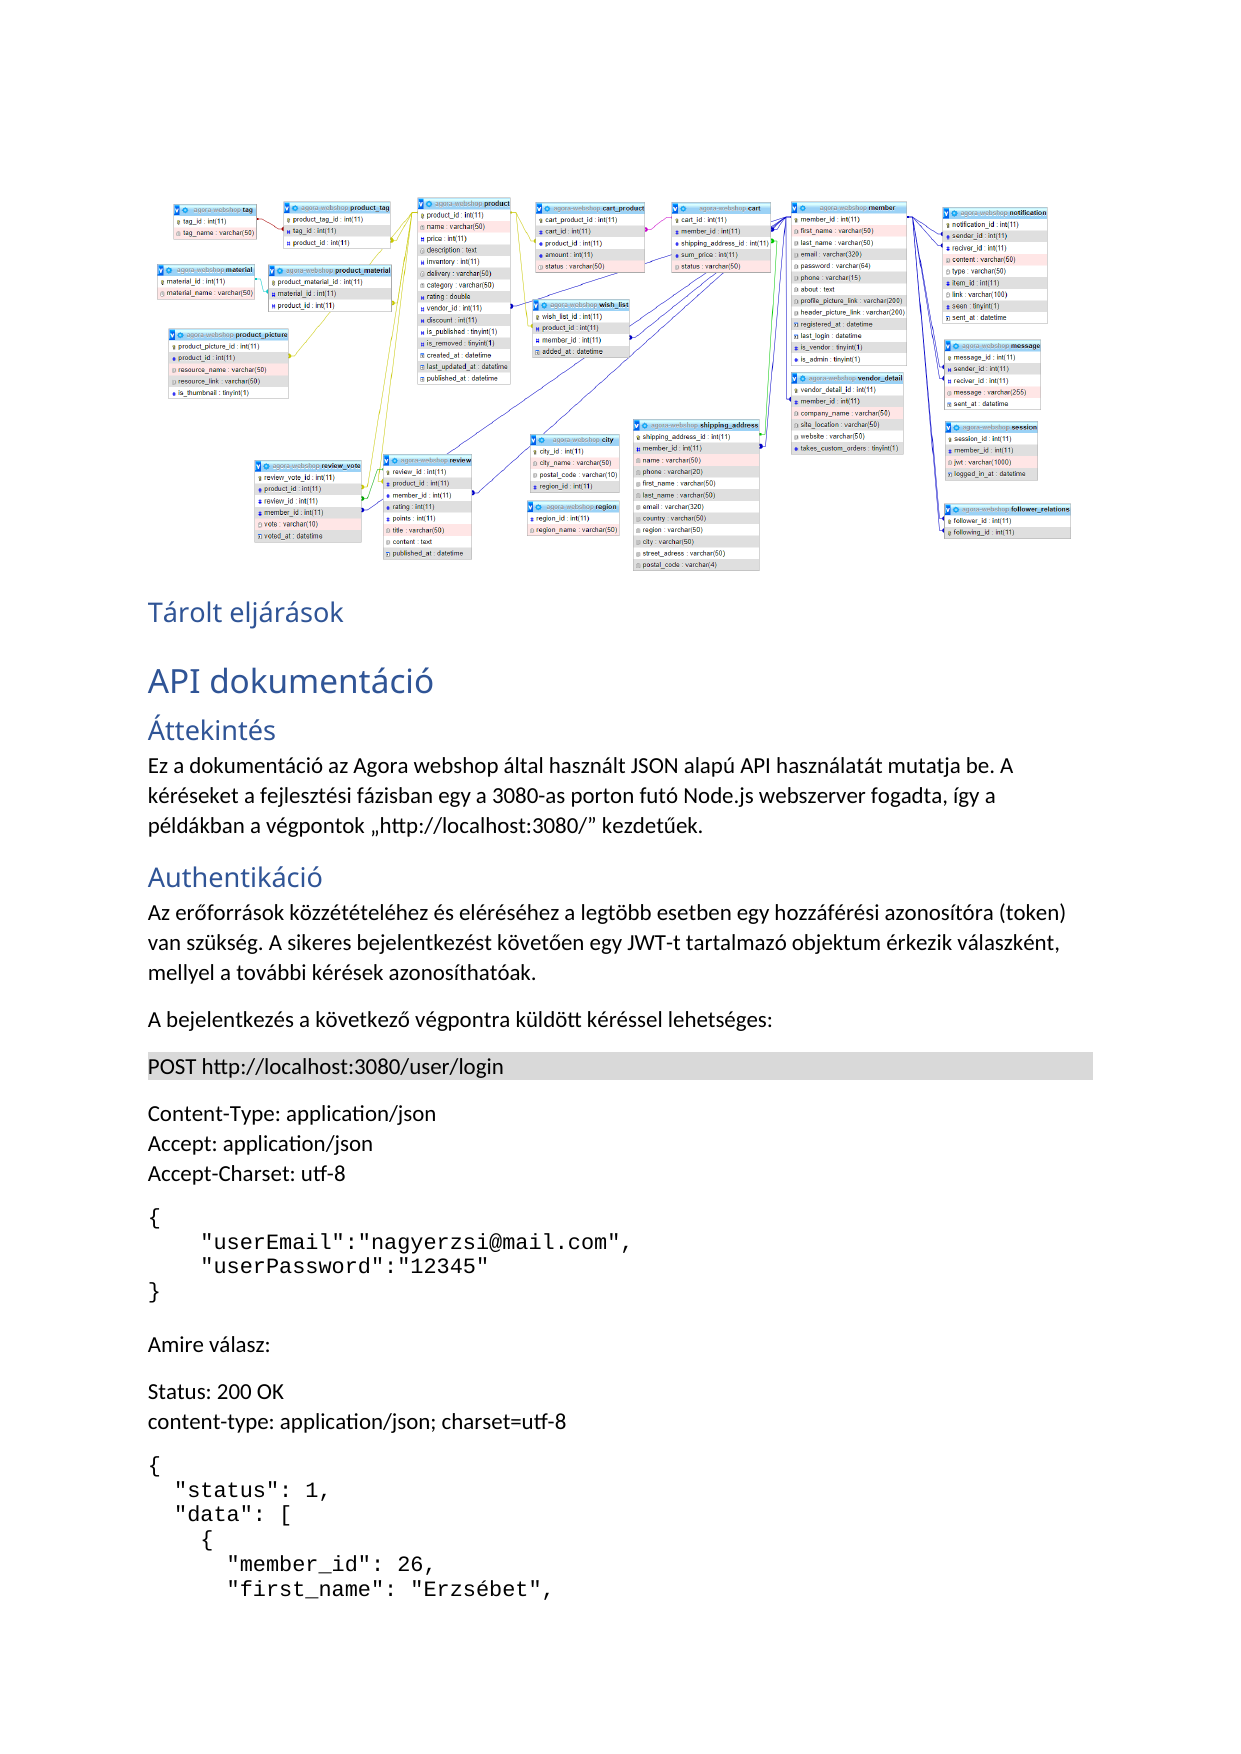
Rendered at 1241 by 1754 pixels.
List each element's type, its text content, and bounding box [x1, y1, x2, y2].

text "data": [ [148, 1504, 1093, 1528]
text Az erőforrások közzétételéhez és eléréséhez a legtöbb esetben egy hozzáférési azonosítóra (token) van szükség. A sikeres bejelentkezést követően egy JWT-t tartalmazó objektum érkezik válaszként, mellyel a további kérések azonosíthatóak. [148, 898, 1093, 986]
text Ez a dokumentáció az Agora webshop által használt JSON alapú API használatát mutatja be. A kéréseket a fejlesztési fázisban egy a 3080-as porton futó Node.js webszerver fogadta, így a példákban a végpontok „http://localhost:3080/” kezdetűek. [148, 751, 1093, 839]
text "first_name": "Erzsébet", [148, 1578, 1093, 1603]
text Amire válasz: [148, 1330, 1093, 1358]
text "status": 1, [148, 1479, 1093, 1504]
text Content-Type: application/json Accept: application/json Accept-Charset: utf-8 [148, 1099, 1093, 1187]
picture [146, 147, 1087, 591]
text { [148, 1206, 1093, 1231]
text "userEmail":"nagyerzsi@mail.com", [148, 1231, 1093, 1256]
text A bejelentkezés a következő végpontra küldött kéréssel lehetséges: [148, 1005, 1093, 1033]
text { [148, 1528, 1093, 1553]
text "userPassword":"12345" [148, 1256, 1093, 1281]
subtitle API dokumentáció [148, 658, 1093, 703]
text "member_id": 26, [148, 1553, 1093, 1578]
text Status: 200 OK content-type: application/json; charset=utf-8 [148, 1377, 1093, 1435]
text POST http://localhost:3080/user/login [148, 1052, 1093, 1080]
subtitle Authentikáció [148, 858, 1093, 895]
text } [148, 1281, 1093, 1305]
text { [148, 1454, 1093, 1479]
subtitle Áttekintés [148, 711, 1093, 748]
